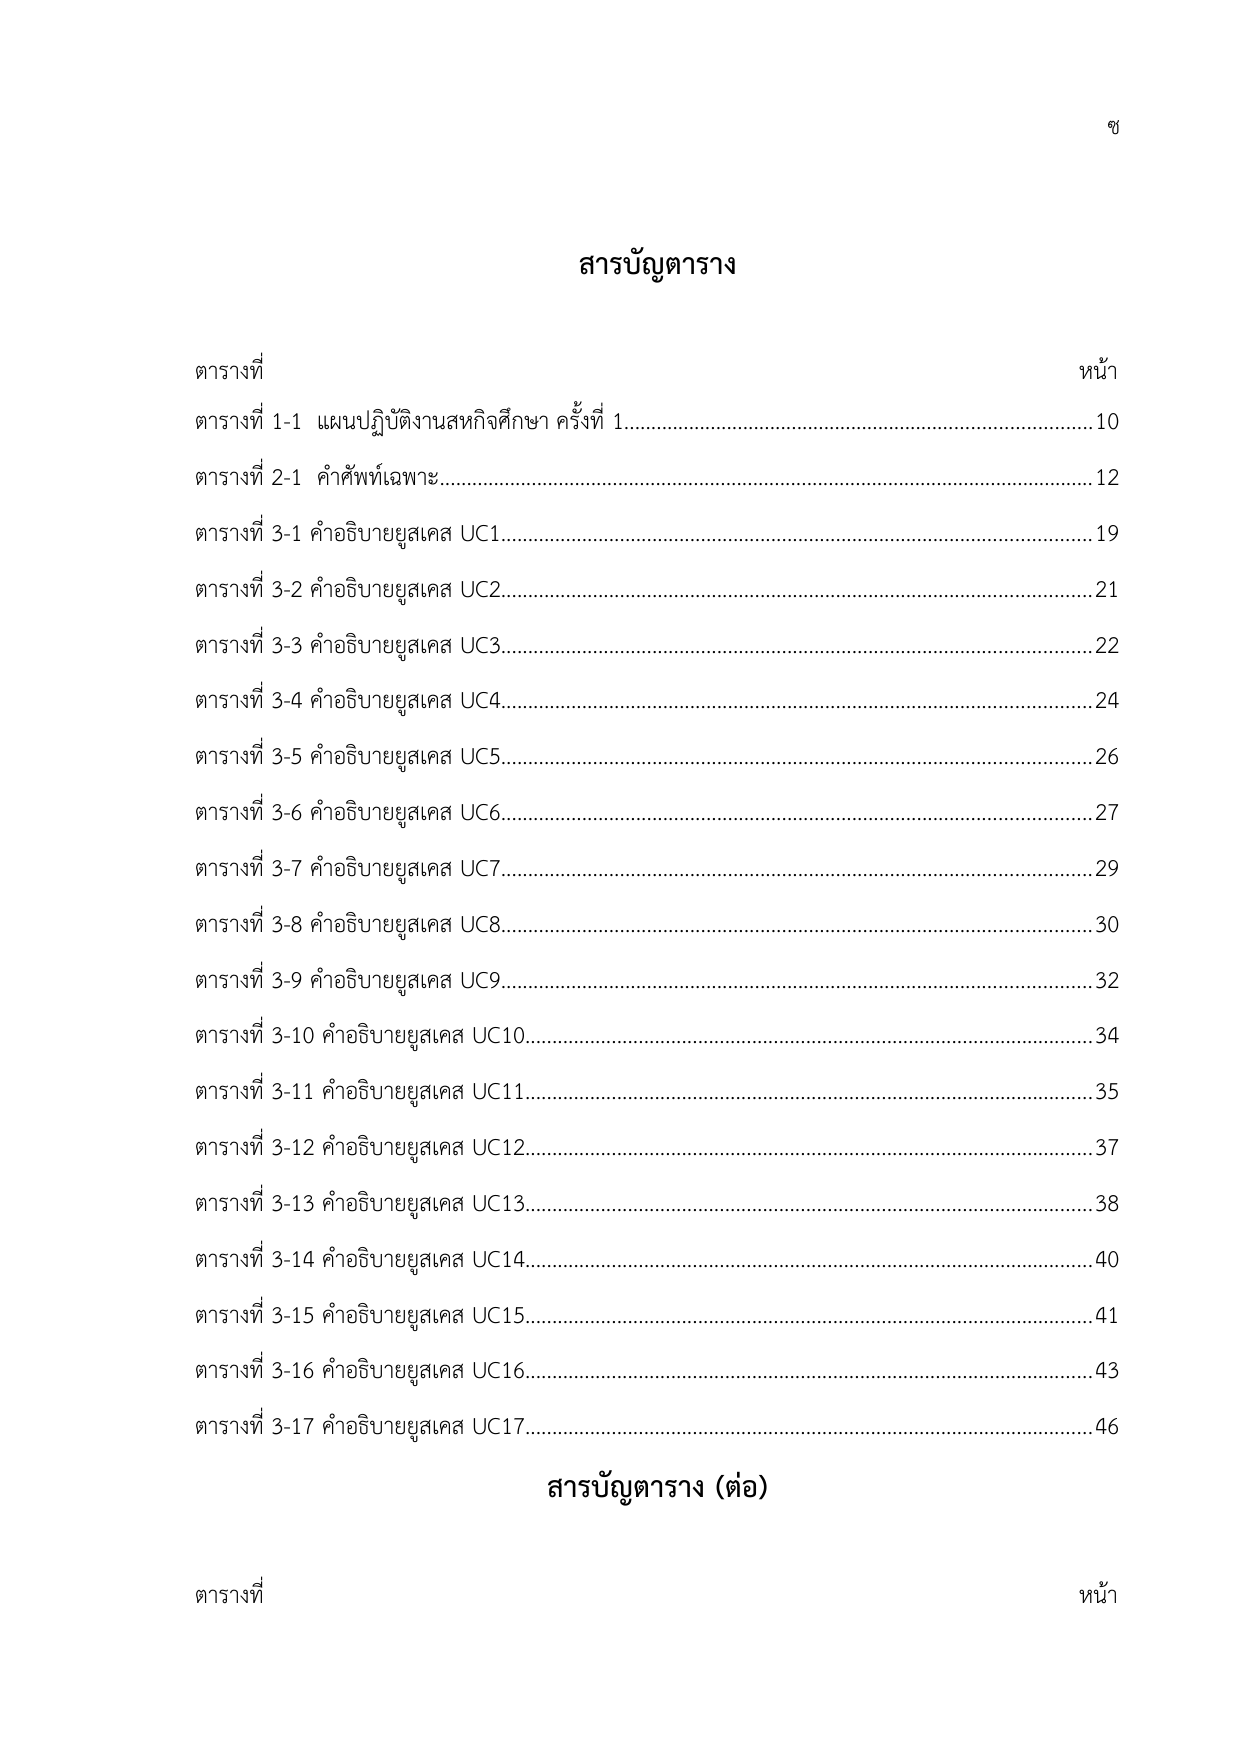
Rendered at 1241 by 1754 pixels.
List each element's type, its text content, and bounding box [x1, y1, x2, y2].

text ตารางที่ 3-13 คำอธิบายยูสเคส UC13 38 [195, 1182, 1120, 1220]
text ตารางที่ 2-1 คำศัพท์เฉพาะ 12 [195, 456, 1120, 494]
subtitle สารบัญตาราง [195, 237, 1120, 284]
text ตารางที่ 1-1 แผนปฏิบัติงานสหกิจศึกษา ครั้งที่ 1 10 [195, 400, 1120, 438]
text ตารางที่ 3-17 คำอธิบายยูสเคส UC17 46 [195, 1405, 1120, 1443]
text ตารางที่ 3-4 คำอธิบายยูสเคส UC4 24 [195, 679, 1120, 717]
text ตารางที่ 3-9 คำอธิบายยูสเคส UC9 32 [195, 959, 1120, 996]
text ตารางที่ 3-10 คำอธิบายยูสเคส UC10 34 [195, 1014, 1120, 1052]
text ตารางที่ 3-2 คำอธิบายยูสเคส UC2 21 [195, 568, 1120, 606]
text ตารางที่ 3-16 คำอธิบายยูสเคส UC16 43 [195, 1349, 1120, 1387]
text ตารางที่ 3-3 คำอธิบายยูสเคส UC3 22 [195, 624, 1120, 661]
text ตารางที่ 3-7 คำอธิบายยูสเคส UC7 29 [195, 847, 1120, 885]
text ตารางที่ 3-12 คำอธิบายยูสเคส UC12 37 [195, 1126, 1120, 1164]
text ตารางที่ 3-6 คำอธิบายยูสเคส UC6 27 [195, 791, 1120, 829]
text ตารางที่ 3-1 คำอธิบายยูสเคส UC1 19 [195, 512, 1120, 550]
text ตารางที่ 3-8 คำอธิบายยูสเคส UC8 30 [195, 903, 1120, 941]
text ตารางที่ 3-5 คำอธิบายยูสเคส UC5 26 [195, 735, 1120, 773]
text ตารางที่ หน้า [195, 1574, 1120, 1612]
text ตารางที่ หน้า [195, 350, 1120, 388]
text ตารางที่ 3-14 คำอธิบายยูสเคส UC14 40 [195, 1238, 1120, 1276]
text ตารางที่ 3-15 คำอธิบายยูสเคส UC15 41 [195, 1294, 1120, 1331]
text ตารางที่ 3-11 คำอธิบายยูสเคส UC11 35 [195, 1070, 1120, 1108]
subtitle สารบัญตาราง (ต่อ) [195, 1461, 1120, 1508]
